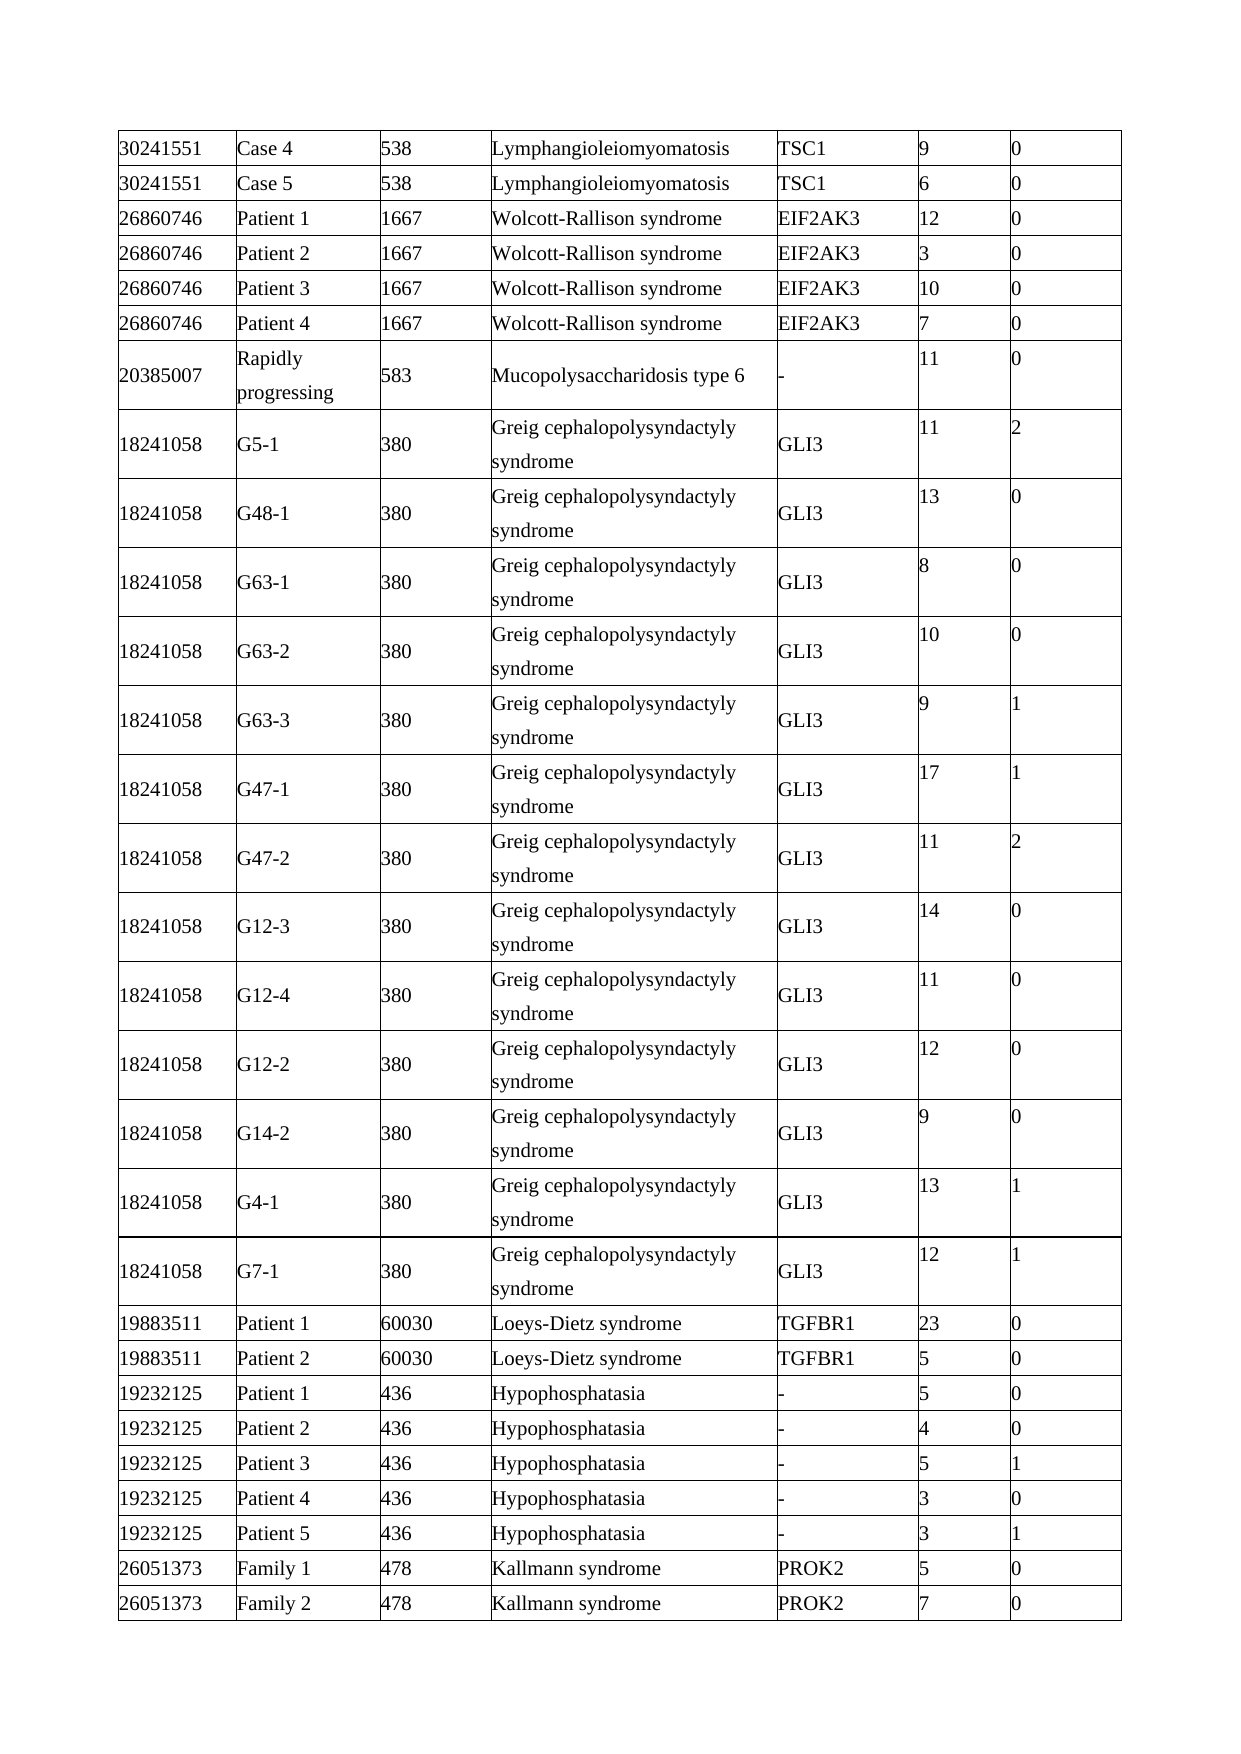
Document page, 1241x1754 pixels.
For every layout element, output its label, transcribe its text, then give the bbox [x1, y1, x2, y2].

table_cell 380 [381, 686, 491, 754]
table_cell 26051373 [119, 1586, 236, 1620]
table_cell 60030 [381, 1341, 491, 1375]
table_cell Greig cephalopolysyndactyly syndrome [492, 617, 777, 685]
table_cell Mucopolysaccharidosis type 6 [492, 341, 777, 409]
table_cell 18241058 [119, 755, 236, 823]
table_cell - [778, 1516, 918, 1550]
table_cell 11 [919, 410, 1010, 478]
table_cell 12 [919, 201, 1010, 235]
table_cell 9 [919, 686, 1010, 754]
table_cell GLI3 [778, 617, 918, 685]
table_cell 0 [1011, 236, 1121, 270]
table_cell Greig cephalopolysyndactyly syndrome [492, 686, 777, 754]
table_cell 19232125 [119, 1516, 236, 1550]
table_cell 26860746 [119, 271, 236, 305]
table_cell 19232125 [119, 1411, 236, 1445]
table_cell 1667 [381, 201, 491, 235]
table_cell GLI3 [778, 410, 918, 478]
table_cell GLI3 [778, 893, 918, 961]
table_cell EIF2AK3 [778, 306, 918, 340]
table_cell Patient 2 [237, 1341, 380, 1375]
table_cell - [778, 1446, 918, 1480]
table_cell Greig cephalopolysyndactyly syndrome [492, 410, 777, 478]
table_cell 380 [381, 1169, 491, 1236]
table_cell 18241058 [119, 410, 236, 478]
table_cell Greig cephalopolysyndactyly syndrome [492, 1169, 777, 1236]
table_cell 583 [381, 341, 491, 409]
table_cell 380 [381, 755, 491, 823]
table_cell 30241551 [119, 131, 236, 165]
table_cell 5 [919, 1376, 1010, 1410]
table_cell TGFBR1 [778, 1306, 918, 1340]
table_cell 11 [919, 341, 1010, 409]
table_cell 380 [381, 548, 491, 616]
table_cell Family 2 [237, 1586, 380, 1620]
table_cell 1667 [381, 236, 491, 270]
table_cell 18241058 [119, 1100, 236, 1167]
table_cell Greig cephalopolysyndactyly syndrome [492, 893, 777, 961]
table_cell Rapidly progressing [237, 341, 380, 409]
table_cell G14-2 [237, 1100, 380, 1167]
table_cell 1 [1011, 1169, 1121, 1236]
table_cell GLI3 [778, 548, 918, 616]
table_cell G47-1 [237, 755, 380, 823]
table_cell 0 [1011, 1031, 1121, 1098]
table_cell - [778, 1481, 918, 1515]
table_cell Patient 1 [237, 1306, 380, 1340]
table_cell 14 [919, 893, 1010, 961]
table_cell Case 5 [237, 166, 380, 200]
table_cell 17 [919, 755, 1010, 823]
table_cell 1 [1011, 755, 1121, 823]
table_cell GLI3 [778, 824, 918, 892]
table_cell Greig cephalopolysyndactyly syndrome [492, 479, 777, 547]
table_cell 13 [919, 1169, 1010, 1236]
table_cell Patient 3 [237, 1446, 380, 1480]
table_cell 2 [1011, 824, 1121, 892]
table_cell 0 [1011, 1306, 1121, 1340]
table_cell 1 [1011, 686, 1121, 754]
table_cell Patient 5 [237, 1516, 380, 1550]
table_cell 380 [381, 893, 491, 961]
table_cell 380 [381, 617, 491, 685]
table_cell Patient 2 [237, 236, 380, 270]
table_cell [492, 131, 777, 165]
table_cell Greig cephalopolysyndactyly syndrome [492, 962, 777, 1029]
table_cell 0 [1011, 479, 1121, 547]
table_cell 30241551 [119, 166, 236, 200]
table_cell Family 1 [237, 1551, 380, 1585]
table_cell 11 [919, 962, 1010, 1029]
table_cell 6 [919, 166, 1010, 200]
table_cell Hypophosphatasia [492, 1446, 777, 1480]
table_cell 5 [919, 1446, 1010, 1480]
table_cell Hypophosphatasia [492, 1481, 777, 1515]
table_cell 7 [919, 306, 1010, 340]
table_cell G12-4 [237, 962, 380, 1029]
table_cell 0 [1011, 271, 1121, 305]
table_cell Hypophosphatasia [492, 1376, 777, 1410]
table_cell Kallmann syndrome [492, 1586, 777, 1620]
table_cell 18241058 [119, 893, 236, 961]
table_cell 11 [919, 824, 1010, 892]
table_cell 0 [1011, 1376, 1121, 1410]
table_cell 0 [1011, 1586, 1121, 1620]
table_cell Wolcott-Rallison syndrome [492, 271, 777, 305]
table_cell GLI3 [778, 1169, 918, 1236]
table_cell 380 [381, 1100, 491, 1167]
table_cell Kallmann syndrome [492, 1551, 777, 1585]
table_cell - [778, 1411, 918, 1445]
table_cell 12 [919, 1031, 1010, 1098]
table_cell Wolcott-Rallison syndrome [492, 306, 777, 340]
table_cell 1 [1011, 1238, 1121, 1305]
table_cell G5-1 [237, 410, 380, 478]
table_cell 19232125 [119, 1446, 236, 1480]
table_cell 0 [1011, 341, 1121, 409]
table_cell G4-1 [237, 1169, 380, 1236]
table_cell 0 [1011, 1411, 1121, 1445]
table_cell 60030 [381, 1306, 491, 1340]
table_cell TSC1 [778, 131, 918, 165]
table_cell 12 [919, 1238, 1010, 1305]
table_cell 13 [919, 479, 1010, 547]
table_cell Hypophosphatasia [492, 1411, 777, 1445]
table_cell 0 [1011, 306, 1121, 340]
table_cell 1 [1011, 1516, 1121, 1550]
table_cell 18241058 [119, 1169, 236, 1236]
table_cell TSC1 [778, 166, 918, 200]
table_cell 26860746 [119, 236, 236, 270]
table_cell 19883511 [119, 1306, 236, 1340]
table_cell 1667 [381, 271, 491, 305]
table_cell G48-1 [237, 479, 380, 547]
table_cell EIF2AK3 [778, 201, 918, 235]
table_cell G7-1 [237, 1238, 380, 1305]
table_cell 3 [919, 1516, 1010, 1550]
table_cell 19232125 [119, 1481, 236, 1515]
table_cell 10 [919, 617, 1010, 685]
table_cell 0 [1011, 131, 1121, 165]
table_cell 0 [1011, 1100, 1121, 1167]
table_cell GLI3 [778, 1031, 918, 1098]
table_cell Patient 1 [237, 1376, 380, 1410]
table_cell 18241058 [119, 479, 236, 547]
table_cell 0 [1011, 548, 1121, 616]
table_cell TGFBR1 [778, 1341, 918, 1375]
table_cell Greig cephalopolysyndactyly syndrome [492, 824, 777, 892]
table_cell 1667 [381, 306, 491, 340]
table_cell 26051373 [119, 1551, 236, 1585]
table_cell PROK2 [778, 1551, 918, 1585]
table_cell Greig cephalopolysyndactyly syndrome [492, 1031, 777, 1098]
table_cell G12-2 [237, 1031, 380, 1098]
table_cell GLI3 [778, 962, 918, 1029]
table_cell 0 [1011, 893, 1121, 961]
table_cell G63-1 [237, 548, 380, 616]
table_cell 0 [1011, 962, 1121, 1029]
table_cell 18241058 [119, 962, 236, 1029]
table_cell 7 [919, 1586, 1010, 1620]
table_cell 436 [381, 1516, 491, 1550]
table_cell Patient 3 [237, 271, 380, 305]
table_cell Patient 4 [237, 1481, 380, 1515]
table_cell 436 [381, 1411, 491, 1445]
table_cell GLI3 [778, 479, 918, 547]
table_cell 478 [381, 1551, 491, 1585]
table_cell 18241058 [119, 548, 236, 616]
table_cell 2 [1011, 410, 1121, 478]
table_cell Greig cephalopolysyndactyly syndrome [492, 548, 777, 616]
table_cell 9 [919, 131, 1010, 165]
table_cell EIF2AK3 [778, 271, 918, 305]
table_cell 380 [381, 962, 491, 1029]
table_cell G12-3 [237, 893, 380, 961]
table_cell Hypophosphatasia [492, 1516, 777, 1550]
table_cell 18241058 [119, 686, 236, 754]
table_cell 380 [381, 479, 491, 547]
table_cell 538 [381, 131, 491, 165]
table_cell 436 [381, 1376, 491, 1410]
table_cell 380 [381, 410, 491, 478]
table_cell Case 4 [237, 131, 380, 165]
table_cell Patient 4 [237, 306, 380, 340]
table_cell GLI3 [778, 1238, 918, 1305]
table_cell 478 [381, 1586, 491, 1620]
table_cell 538 [381, 166, 491, 200]
table_cell 0 [1011, 1341, 1121, 1375]
table_cell 1 [1011, 1446, 1121, 1480]
table_cell 3 [919, 1481, 1010, 1515]
table_cell PROK2 [778, 1586, 918, 1620]
table_cell Loeys-Dietz syndrome [492, 1341, 777, 1375]
table_cell Lymphangioleiomyomatosis [492, 166, 777, 200]
table_cell Greig cephalopolysyndactyly syndrome [492, 755, 777, 823]
table_cell G63-2 [237, 617, 380, 685]
table_cell EIF2AK3 [778, 236, 918, 270]
table_cell GLI3 [778, 1100, 918, 1167]
table_cell 380 [381, 1238, 491, 1305]
table_cell 19232125 [119, 1376, 236, 1410]
table_cell 9 [919, 1100, 1010, 1167]
table_cell Loeys-Dietz syndrome [492, 1306, 777, 1340]
table_cell 23 [919, 1306, 1010, 1340]
table_cell - [778, 341, 918, 409]
table_cell - [778, 1376, 918, 1410]
table_cell 4 [919, 1411, 1010, 1445]
table_cell Patient 2 [237, 1411, 380, 1445]
table_cell 0 [1011, 201, 1121, 235]
table_cell Greig cephalopolysyndactyly syndrome [492, 1100, 777, 1167]
table_cell 0 [1011, 1551, 1121, 1585]
table_cell 0 [1011, 1481, 1121, 1515]
table_cell G63-3 [237, 686, 380, 754]
table_cell 18241058 [119, 1238, 236, 1305]
table_cell 8 [919, 548, 1010, 616]
table_cell G47-2 [237, 824, 380, 892]
table_cell 18241058 [119, 1031, 236, 1098]
table_cell 436 [381, 1446, 491, 1480]
table_cell 3 [919, 236, 1010, 270]
table_cell 5 [919, 1341, 1010, 1375]
table_cell 380 [381, 1031, 491, 1098]
table_cell 5 [919, 1551, 1010, 1585]
table_cell 19883511 [119, 1341, 236, 1375]
table_cell 436 [381, 1481, 491, 1515]
table_cell 380 [381, 824, 491, 892]
table_cell GLI3 [778, 686, 918, 754]
table_cell 18241058 [119, 824, 236, 892]
table_cell Wolcott-Rallison syndrome [492, 236, 777, 270]
table_cell 10 [919, 271, 1010, 305]
table_cell GLI3 [778, 755, 918, 823]
table_cell 26860746 [119, 201, 236, 235]
table_cell 18241058 [119, 617, 236, 685]
table_cell 20385007 [119, 341, 236, 409]
table_cell 0 [1011, 617, 1121, 685]
table_cell Patient 1 [237, 201, 380, 235]
table_cell Wolcott-Rallison syndrome [492, 201, 777, 235]
table_cell 0 [1011, 166, 1121, 200]
table_cell Greig cephalopolysyndactyly syndrome [492, 1238, 777, 1305]
table_cell 26860746 [119, 306, 236, 340]
